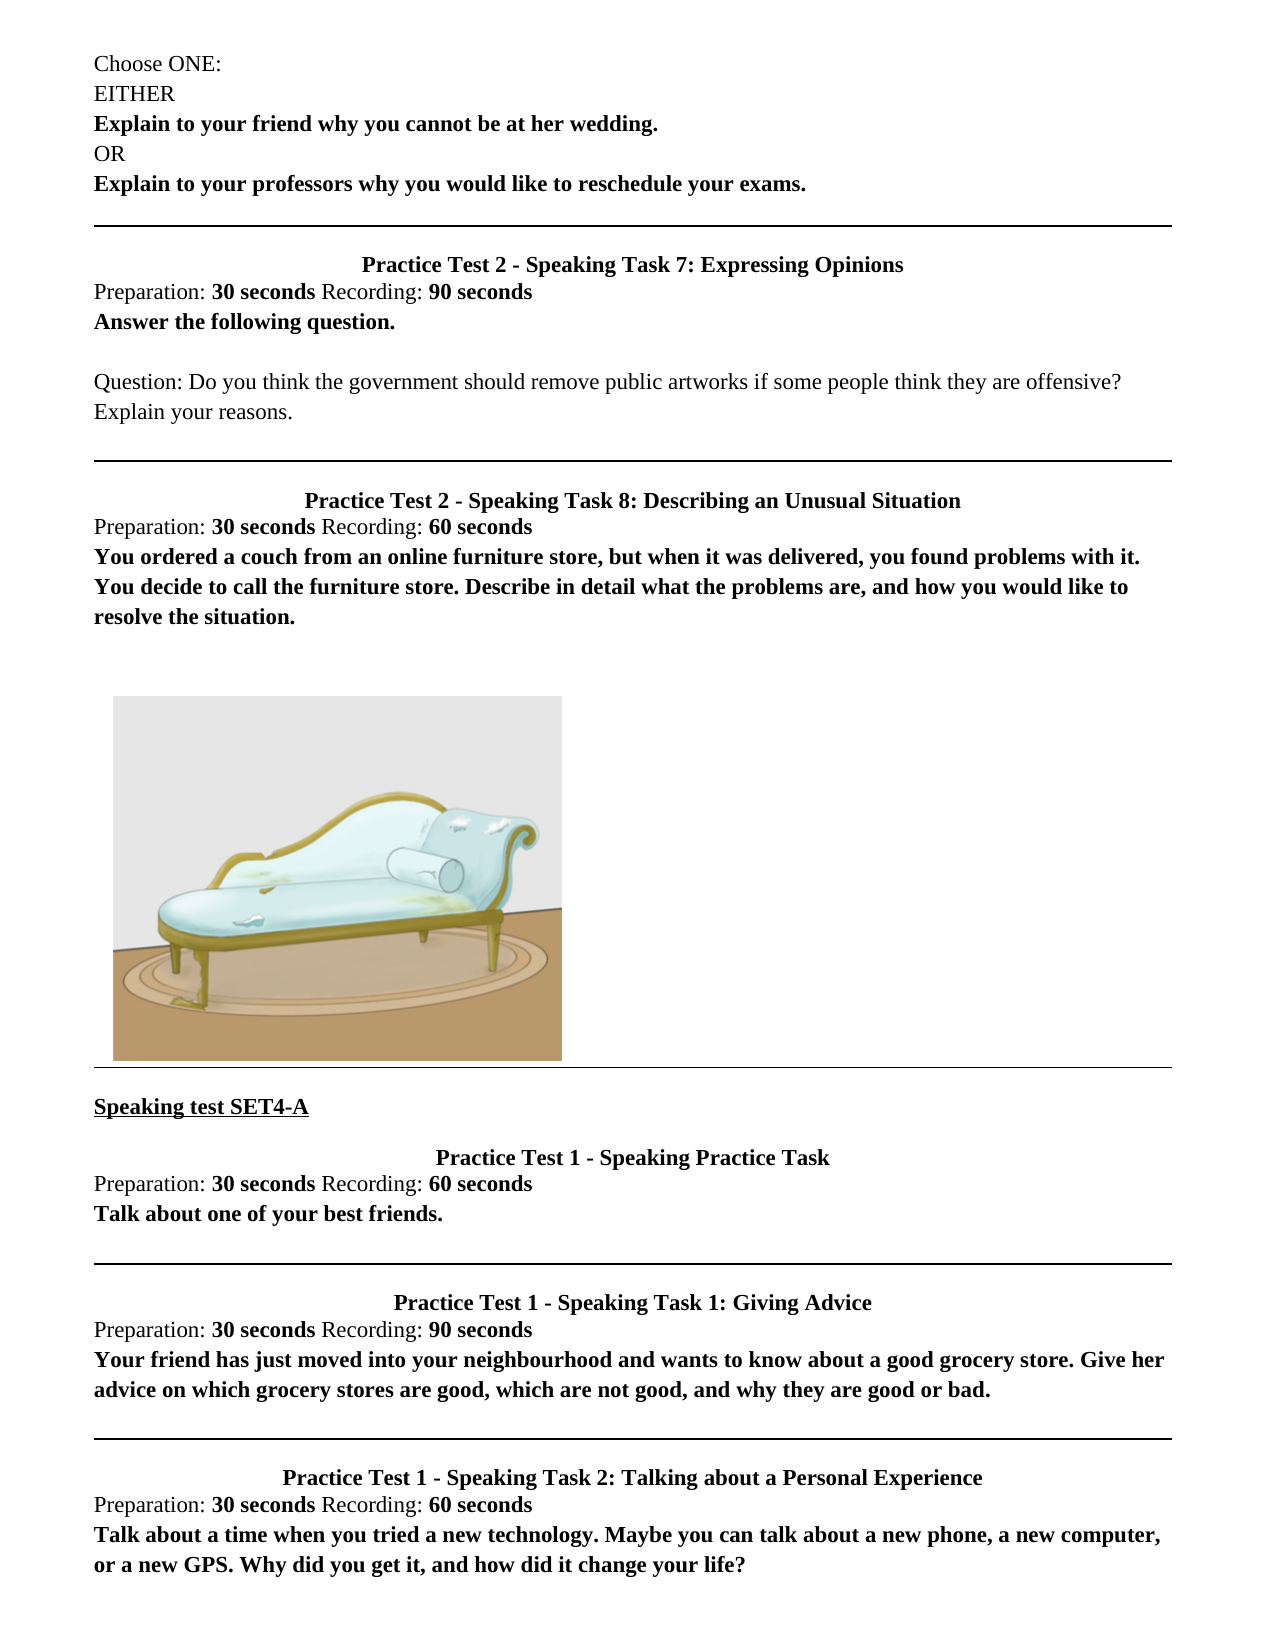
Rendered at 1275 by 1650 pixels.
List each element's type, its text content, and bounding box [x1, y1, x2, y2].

text Answer the following question. Question: Do you think the government should remove public artworks if some people think they are offensive? Explain your reasons. [94, 304, 1172, 424]
text Preparation: 30 seconds Recording: 90 seconds [94, 278, 1172, 304]
text Talk about one of your best friends. [94, 1197, 1172, 1227]
text Preparation: 30 seconds Recording: 60 seconds [94, 1491, 1172, 1517]
text Your friend has just moved into your neighbourhood and wants to know about a good grocery store. Give her advice on which grocery stores are good, which are not good, and why they are good or bad. [94, 1342, 1172, 1402]
text Practice Test 2 - Speaking Task 7: Expressing Opinions [94, 252, 1172, 278]
text Preparation: 30 seconds Recording: 60 seconds [94, 1170, 1172, 1197]
picture [93, 688, 570, 1065]
text Preparation: 30 seconds Recording: 90 seconds [94, 1316, 1172, 1342]
text Preparation: 30 seconds Recording: 60 seconds [94, 513, 1172, 539]
text Practice Test 1 - Speaking Task 1: Giving Advice [94, 1289, 1172, 1316]
text Choose ONE: EITHER Explain to your friend why you cannot be at her wedding. OR Explain to your professors why you would like to reschedule your exams. [94, 47, 1172, 197]
text Practice Test 1 - Speaking Practice Task [94, 1144, 1172, 1170]
text You ordered a couch from an online furniture store, but when it was delivered, you found problems with it. You decide to call the furniture store. Describe in detail what the problems are, and how you would like to resolve the situation. [94, 539, 1172, 629]
text Practice Test 1 - Speaking Task 2: Talking about a Personal Experience [94, 1464, 1172, 1491]
text Talk about a time when you tried a new technology. Maybe you can talk about a new phone, a new computer, or a new GPS. Why did you get it, and how did it change your life? [94, 1517, 1172, 1577]
text Speaking test SET4-A [94, 1093, 1172, 1119]
text Practice Test 2 - Speaking Task 8: Describing an Unusual Situation [94, 487, 1172, 513]
